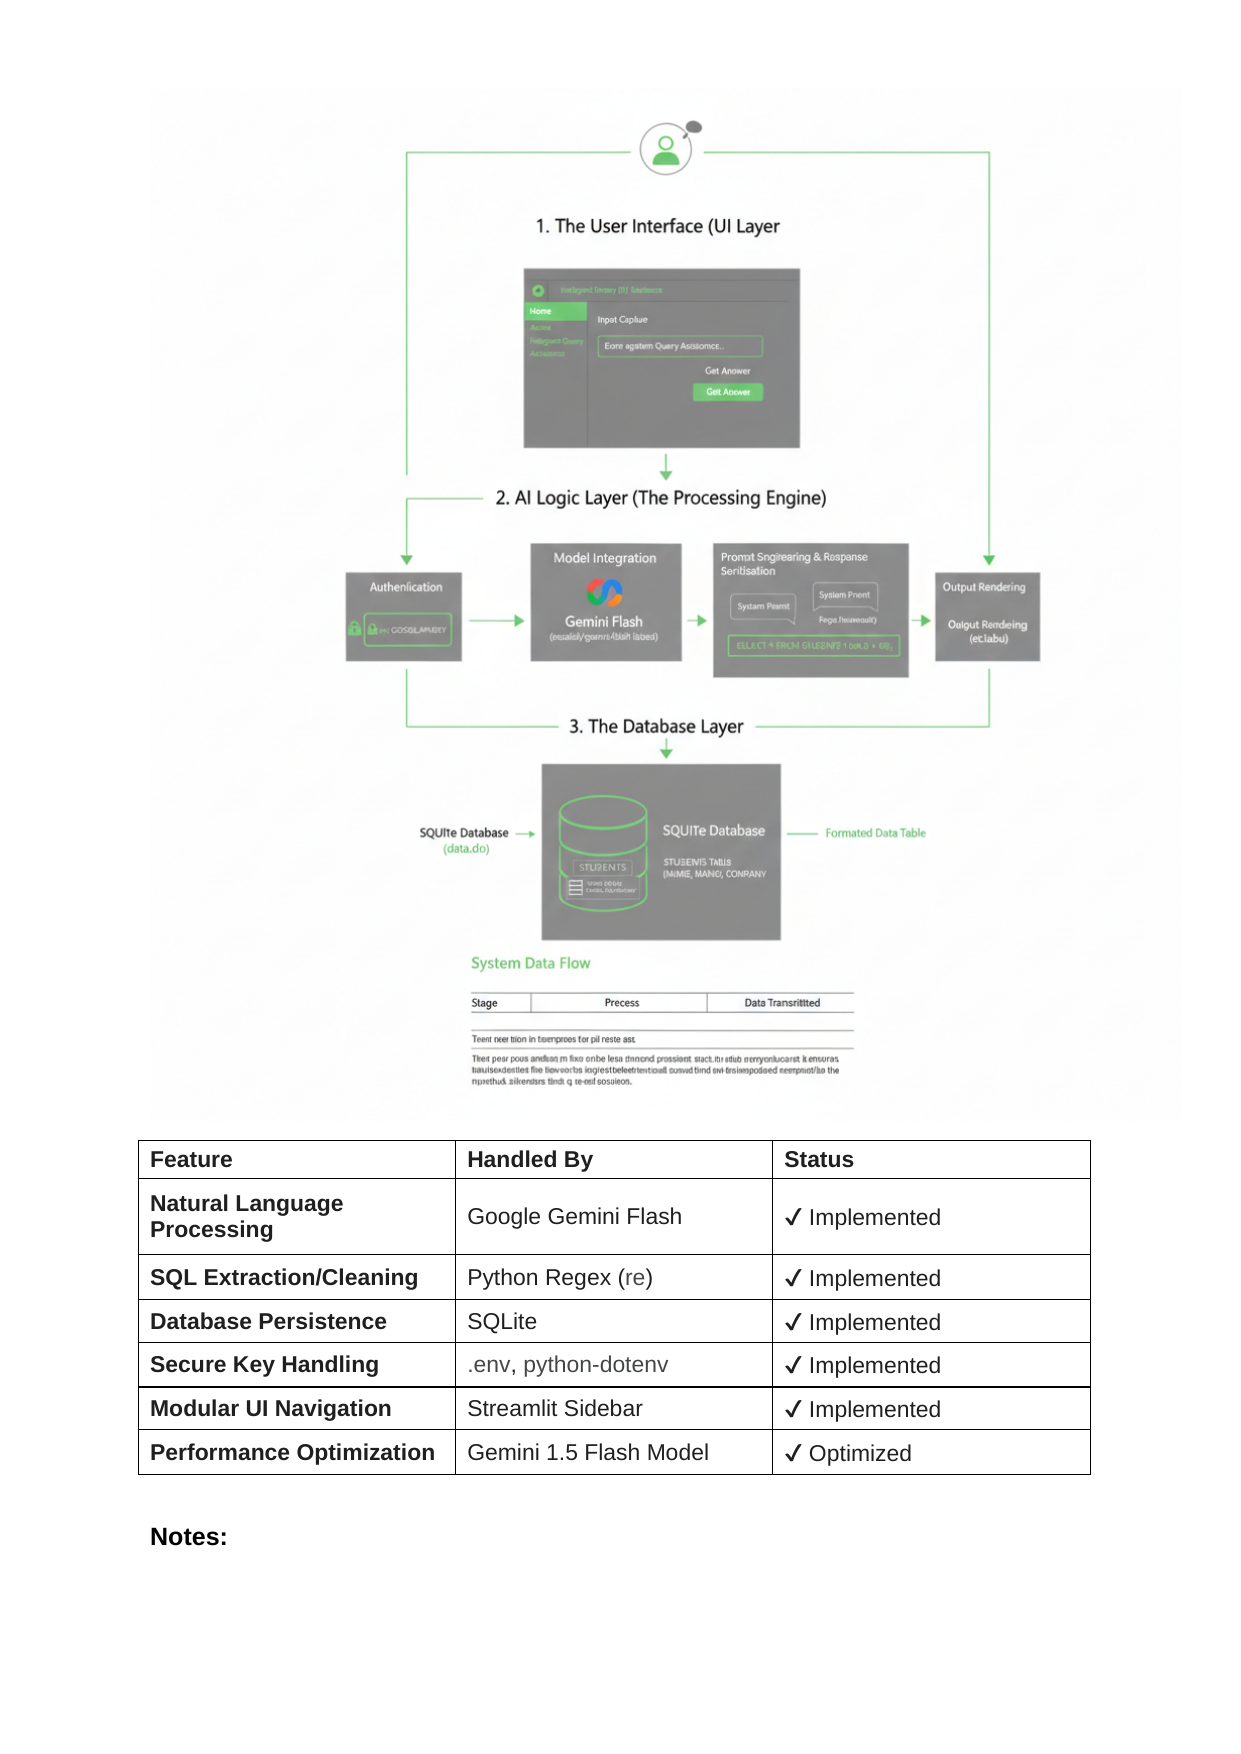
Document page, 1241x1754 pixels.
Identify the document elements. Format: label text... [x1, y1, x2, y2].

table_cell ✔ Optimized [773, 1430, 1090, 1474]
table_cell Natural Language Processing [139, 1179, 455, 1254]
picture [150, 88, 1183, 1121]
table_cell Performance Optimization [139, 1430, 455, 1474]
table_header Handled By [456, 1141, 772, 1178]
table_cell SQL Extraction/Cleaning [139, 1255, 455, 1299]
table_cell ✔ Implemented [773, 1300, 1090, 1342]
table_cell Modular UI Navigation [139, 1388, 455, 1429]
table_cell ✔ Implemented [773, 1179, 1090, 1254]
table_cell Database Persistence [139, 1300, 455, 1342]
table_cell ✔ Implemented [773, 1255, 1090, 1299]
text Notes: [150, 1522, 1090, 1551]
table_cell Secure Key Handling [139, 1343, 455, 1386]
table_cell Streamlit Sidebar [456, 1388, 772, 1429]
table_cell ✔ Implemented [773, 1388, 1090, 1429]
table_cell Google Gemini Flash [456, 1179, 772, 1254]
table_cell Python Regex (re) [456, 1255, 772, 1299]
table_header Feature [139, 1141, 455, 1178]
table_cell ✔ Implemented [773, 1343, 1090, 1386]
table_cell SQLite [456, 1300, 772, 1342]
table_cell Gemini 1.5 Flash Model [456, 1430, 772, 1474]
table_header Status [773, 1141, 1090, 1178]
table_cell .env, python-dotenv [456, 1343, 772, 1386]
